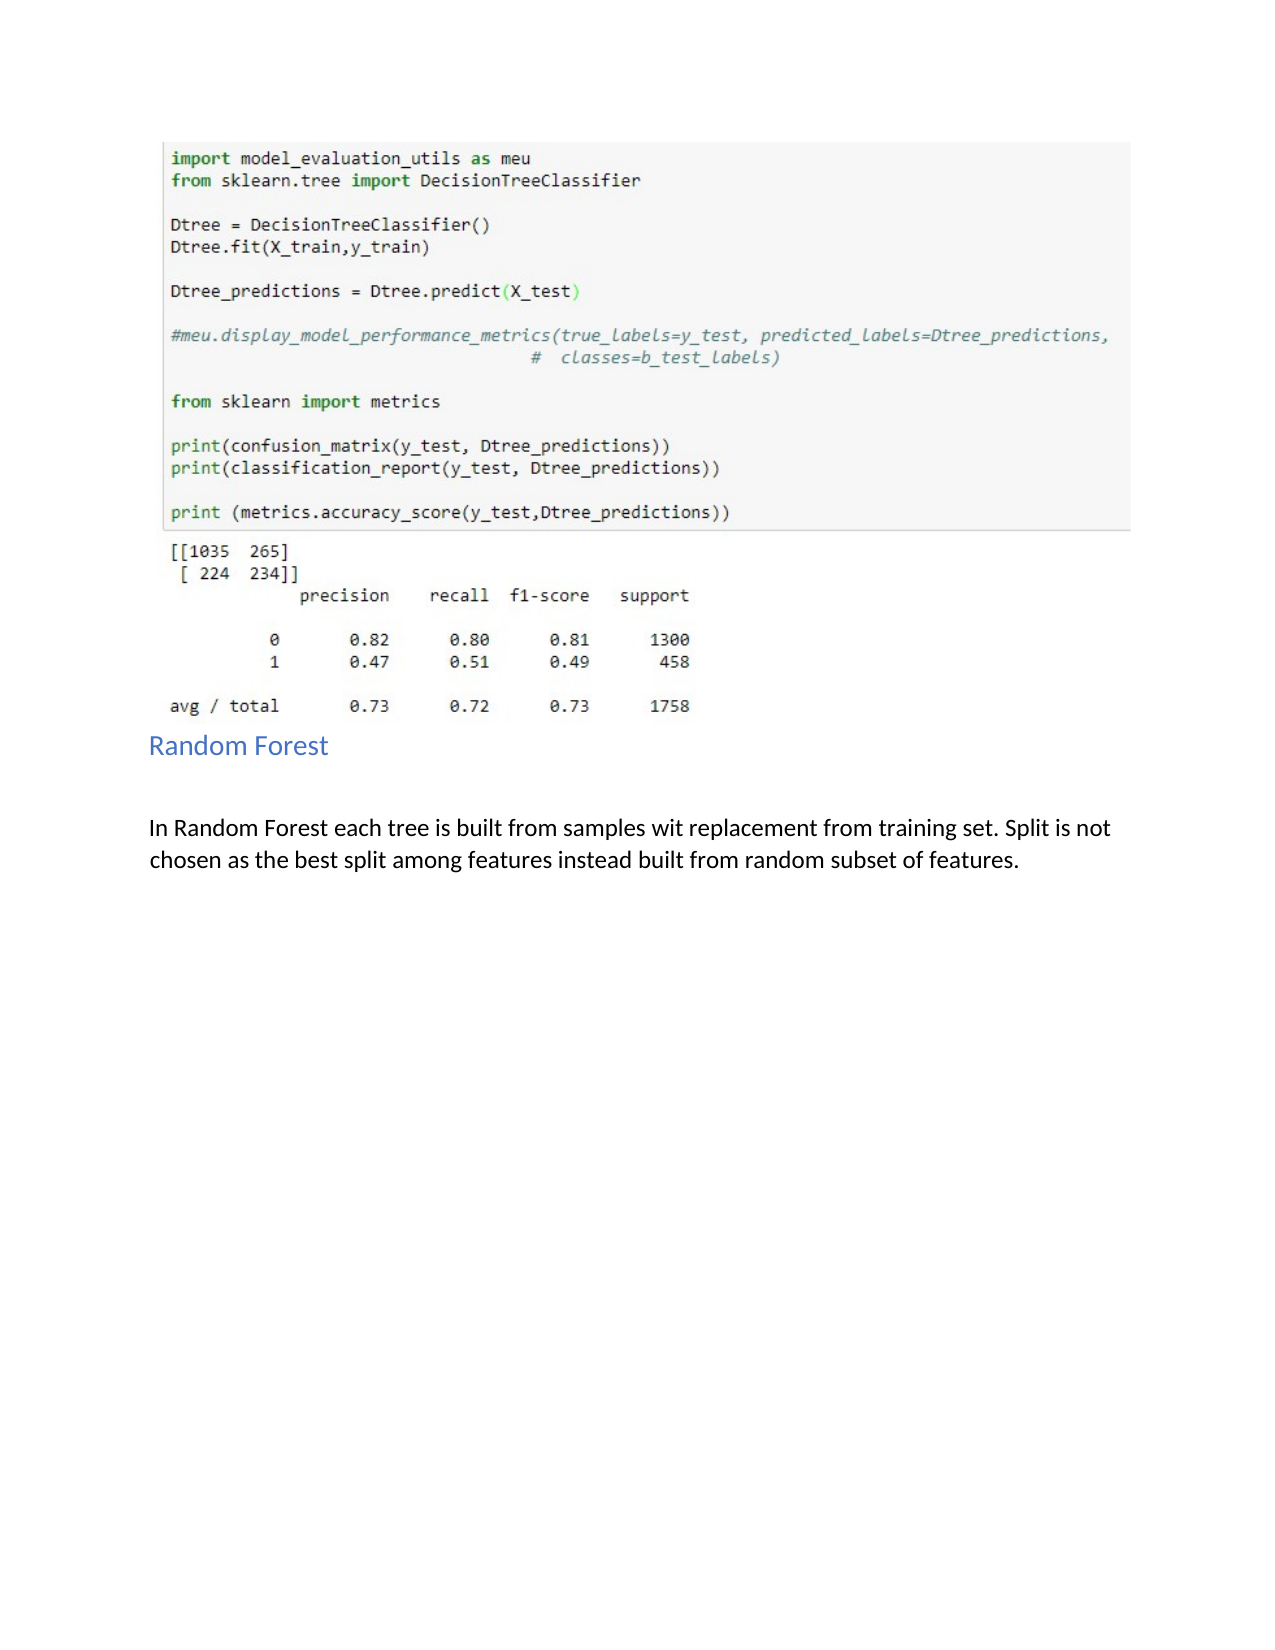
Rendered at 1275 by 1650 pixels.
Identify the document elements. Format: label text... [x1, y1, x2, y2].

subtitle Random Forest [148, 727, 1149, 763]
text In Random Forest each tree is built from samples wit replacement from training set. Split is not chosen as the best split among features instead built from random subset of features. [148, 812, 1127, 874]
picture [155, 142, 1131, 725]
